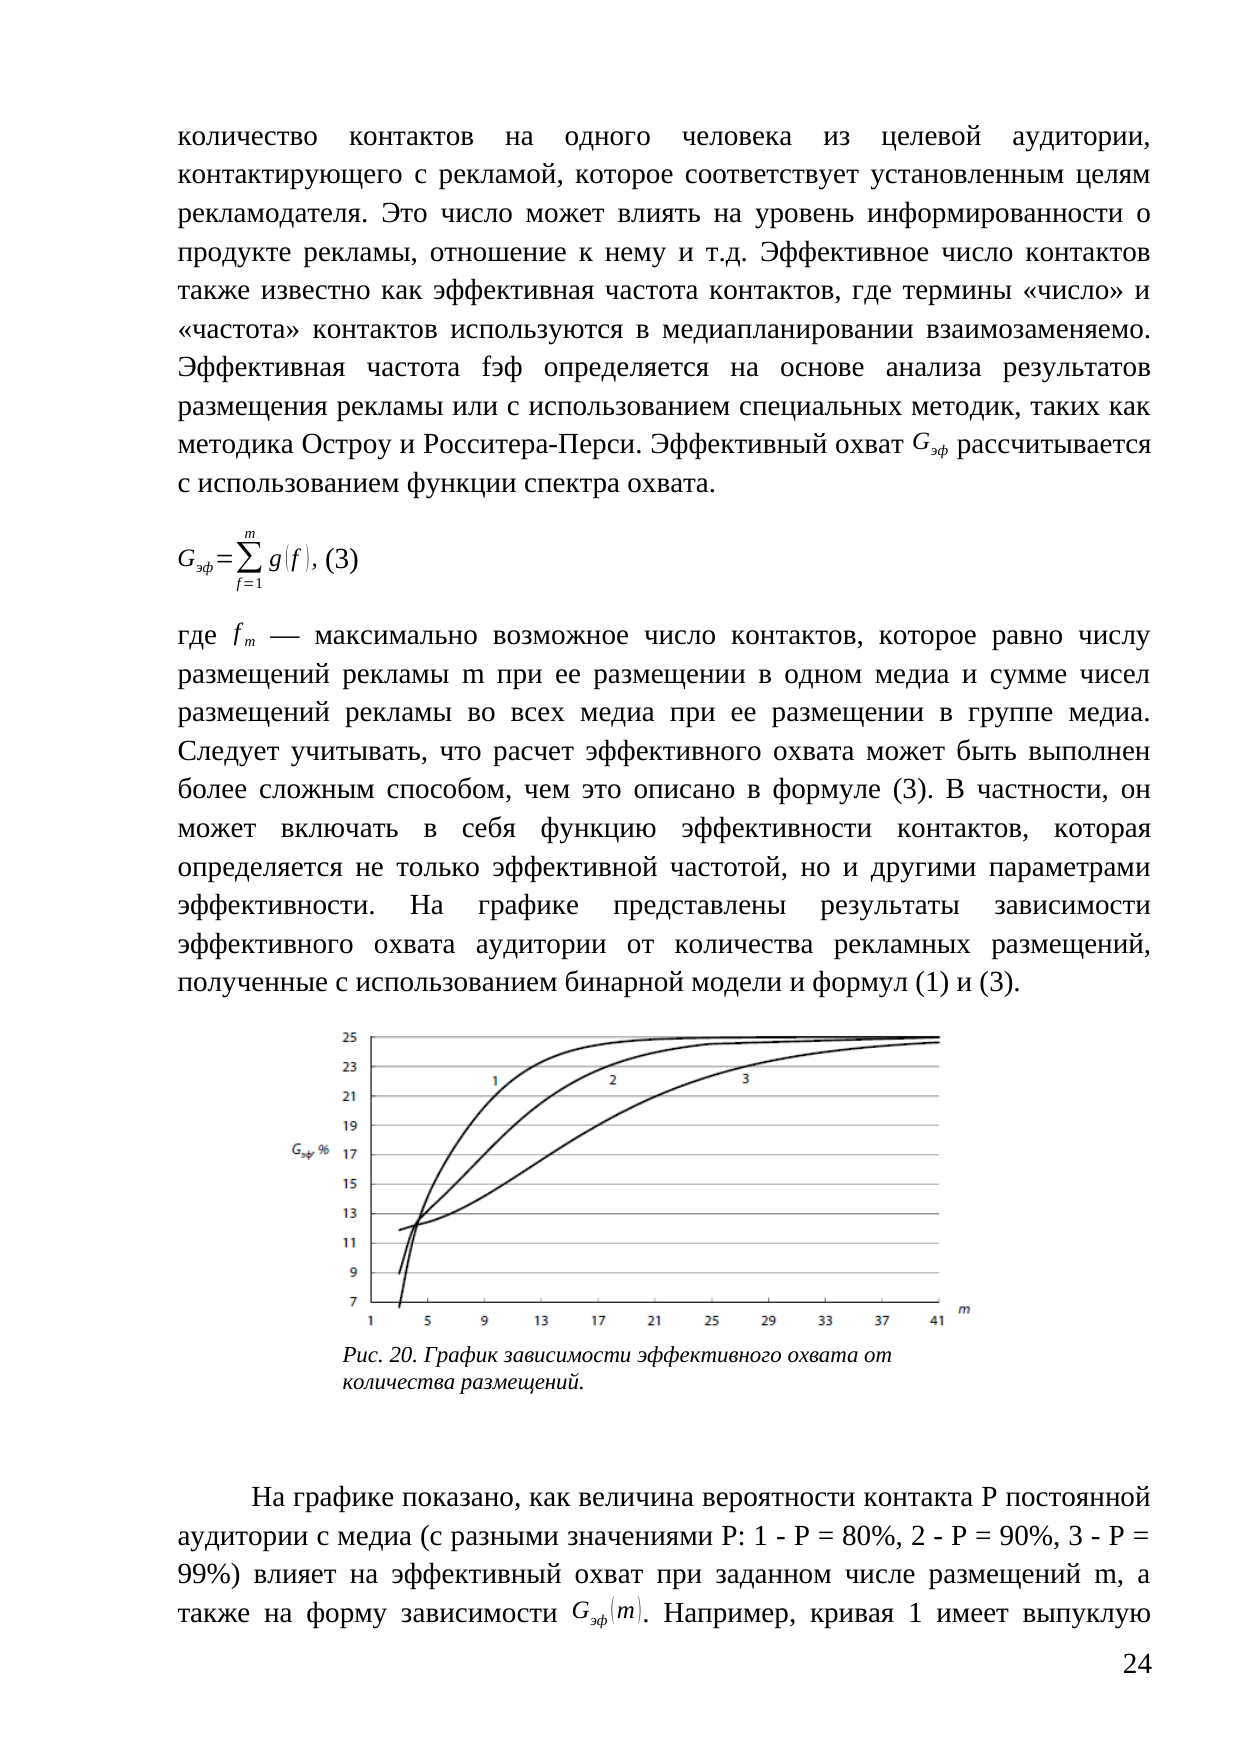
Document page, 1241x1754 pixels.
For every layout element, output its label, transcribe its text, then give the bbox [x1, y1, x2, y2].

picture [288, 1010, 997, 1336]
text где — максимально возможное число контактов, которое равно числу размещений рекламы m при ее размещении в одном медиа и сумме чисел размещений рекламы во всех медиа при ее размещении в группе медиа. Следует учитывать, что расчет эффективного охвата может быть выполнен более сложным способом, чем это описано в формуле (3). В частности, он может включать в себя функцию эффективности контактов, которая определяется не только эффективной частотой, но и другими параметрами эффективности. На графике представлены результаты зависимости эффективного охвата аудитории от количества рекламных размещений, полученные с использованием бинарной модели и формул (1) и (3). [177, 617, 1152, 998]
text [177, 118, 1152, 498]
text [177, 1479, 1152, 1628]
text (3) [177, 524, 1152, 592]
